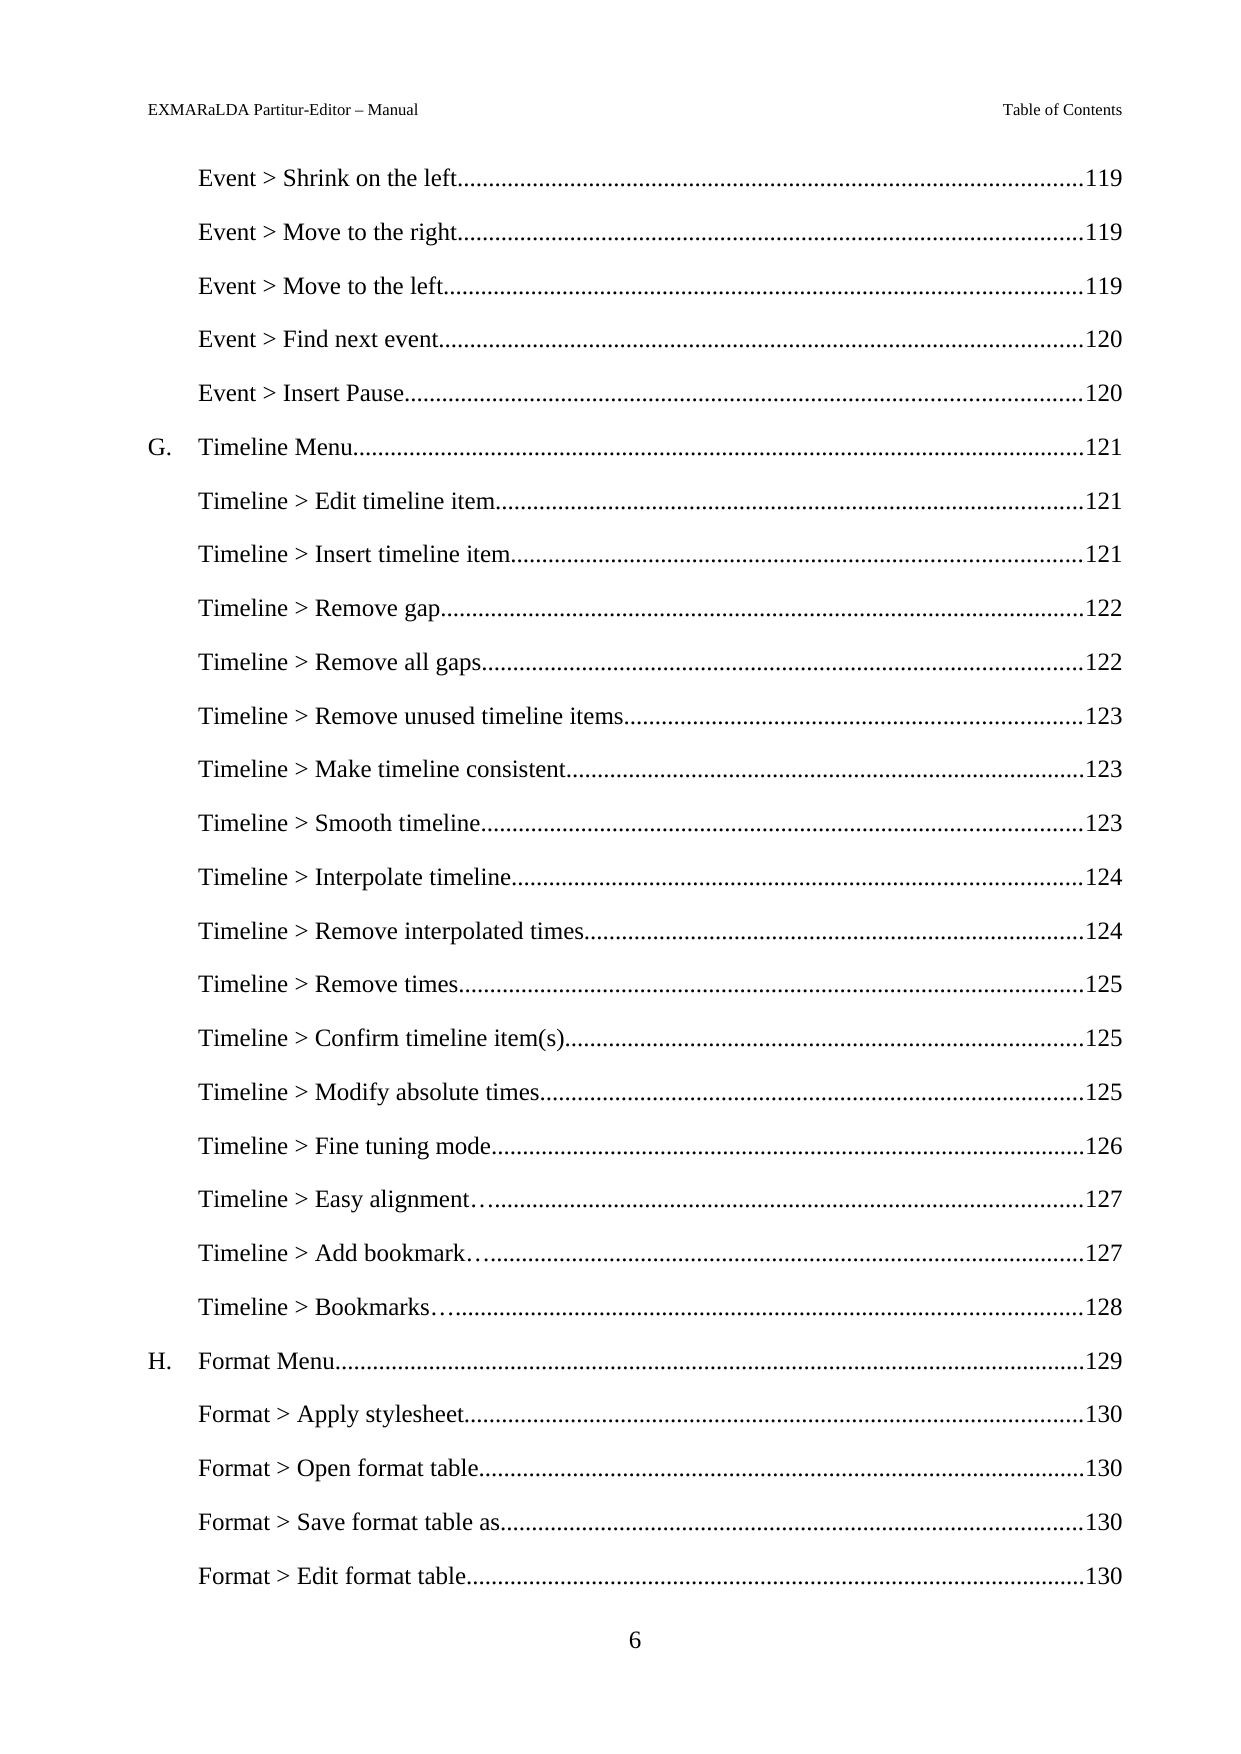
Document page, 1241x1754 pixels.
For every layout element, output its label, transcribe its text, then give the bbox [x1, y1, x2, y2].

text Timeline > Edit timeline item... 121 [198, 486, 1122, 514]
text G. Timeline Menu 121 [148, 432, 1122, 461]
text Timeline > Remove gap 122 [198, 593, 1122, 622]
text Timeline > Make timeline consistent 123 [198, 754, 1122, 783]
text Event > Find next event 120 [198, 324, 1122, 353]
text Timeline > Remove unused timeline items 123 [198, 701, 1122, 729]
text Event > Move to the right 119 [198, 217, 1122, 246]
text Event > Insert Pause 120 [198, 378, 1122, 407]
text Timeline > Remove all gaps 122 [198, 647, 1122, 676]
text Event > Move to the left 119 [198, 271, 1122, 299]
text H. Format Menu 129 [148, 1346, 1122, 1374]
text Format > Save format table as... 130 [198, 1507, 1122, 1536]
text Format > Apply stylesheet 130 [198, 1399, 1122, 1428]
text Timeline > Easy alignment… 127 [198, 1184, 1122, 1213]
text Timeline > Interpolate timeline... 124 [198, 862, 1122, 891]
text Format > Edit format table... 130 [198, 1561, 1122, 1589]
text Timeline > Remove interpolated times 124 [198, 916, 1122, 944]
text Timeline > Insert timeline item 121 [198, 539, 1122, 568]
text Timeline > Add bookmark… 127 [198, 1238, 1122, 1267]
text Timeline > Smooth timeline... 123 [198, 808, 1122, 837]
text Timeline > Remove times 125 [198, 969, 1122, 998]
text Timeline > Modify absolute times... 125 [198, 1077, 1122, 1106]
text Timeline > Confirm timeline item(s) 125 [198, 1023, 1122, 1052]
text Timeline > Fine tuning mode 126 [198, 1131, 1122, 1159]
text Event > Shrink on the left 119 [198, 163, 1122, 192]
text Timeline > Bookmarks… 128 [198, 1292, 1122, 1321]
text Format > Open format table... 130 [198, 1453, 1122, 1482]
